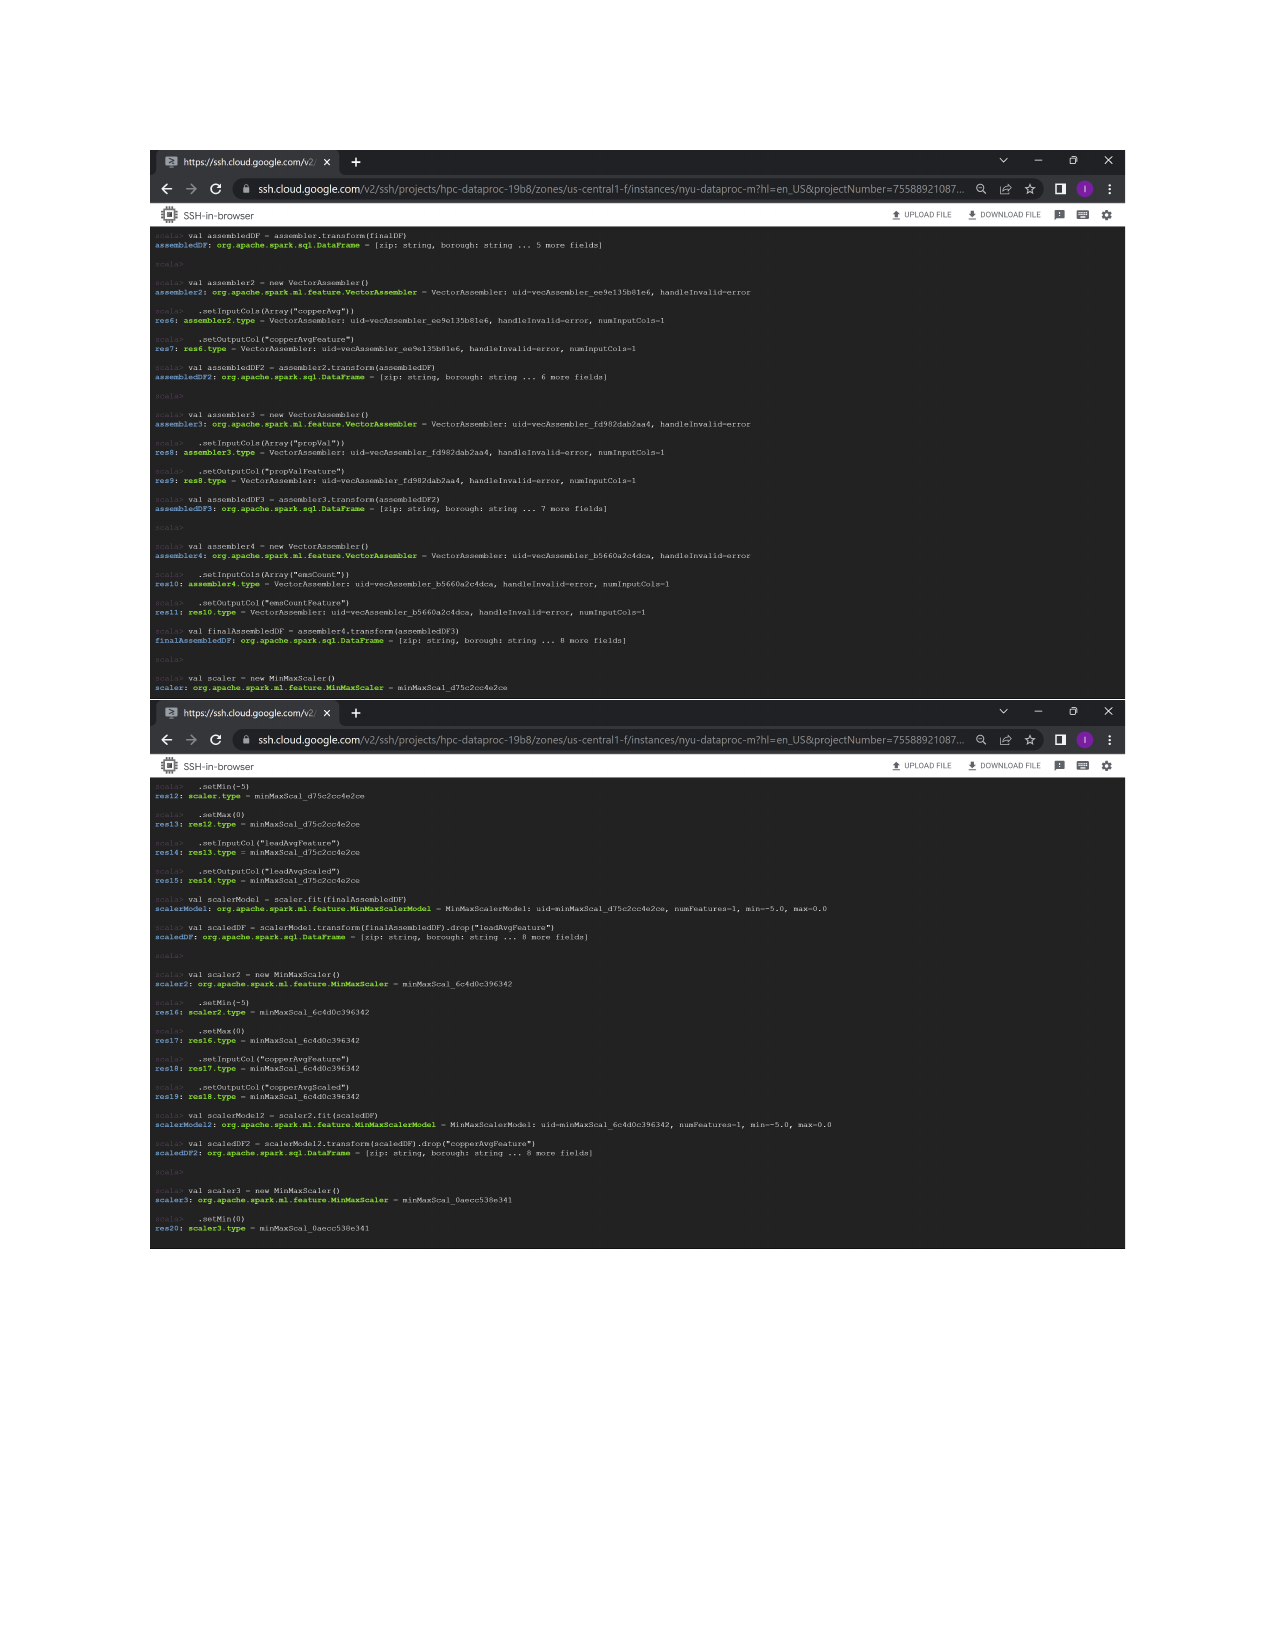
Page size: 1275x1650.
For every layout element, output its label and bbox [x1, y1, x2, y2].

picture [150, 150, 1125, 699]
picture [150, 700, 1125, 1249]
